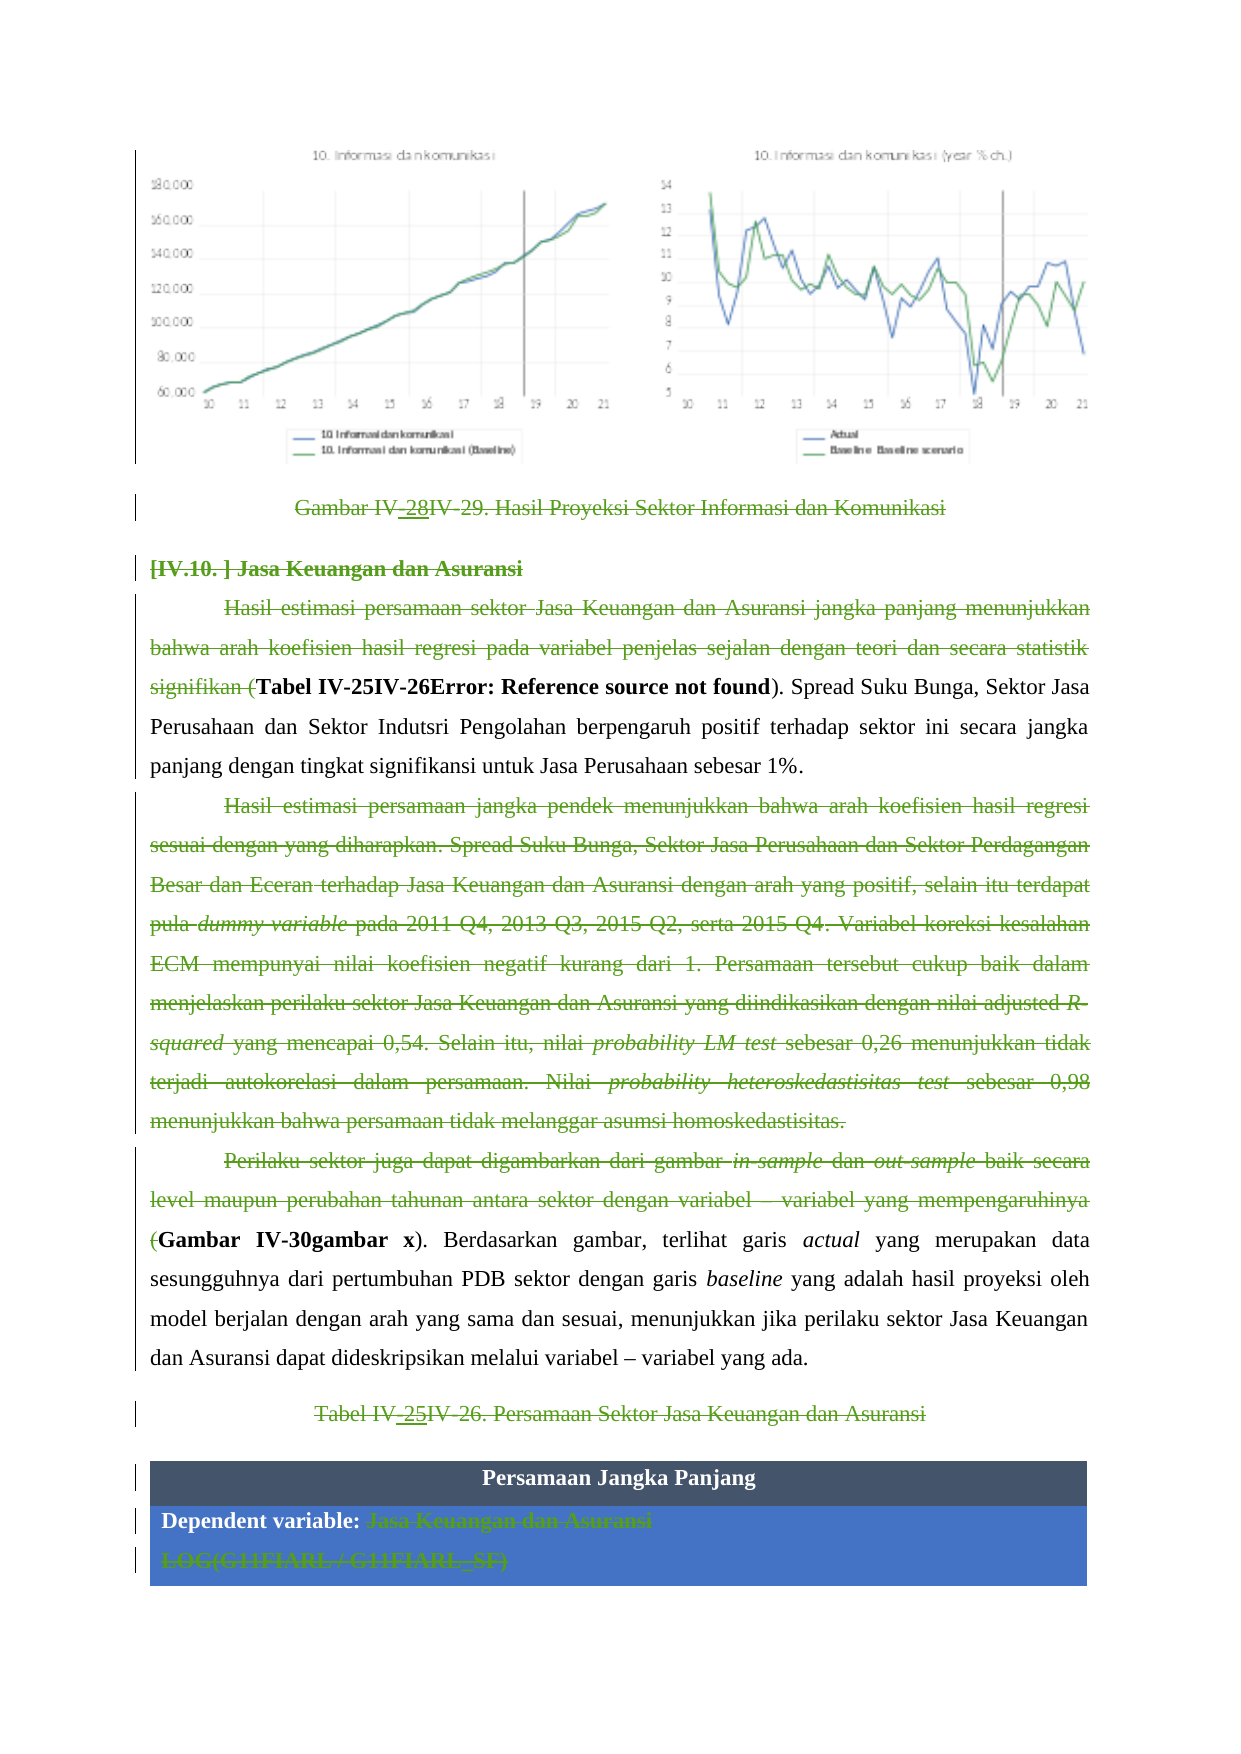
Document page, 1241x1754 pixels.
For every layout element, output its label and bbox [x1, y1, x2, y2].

table_header [150, 1461, 1087, 1506]
table_cell [150, 1506, 1087, 1586]
